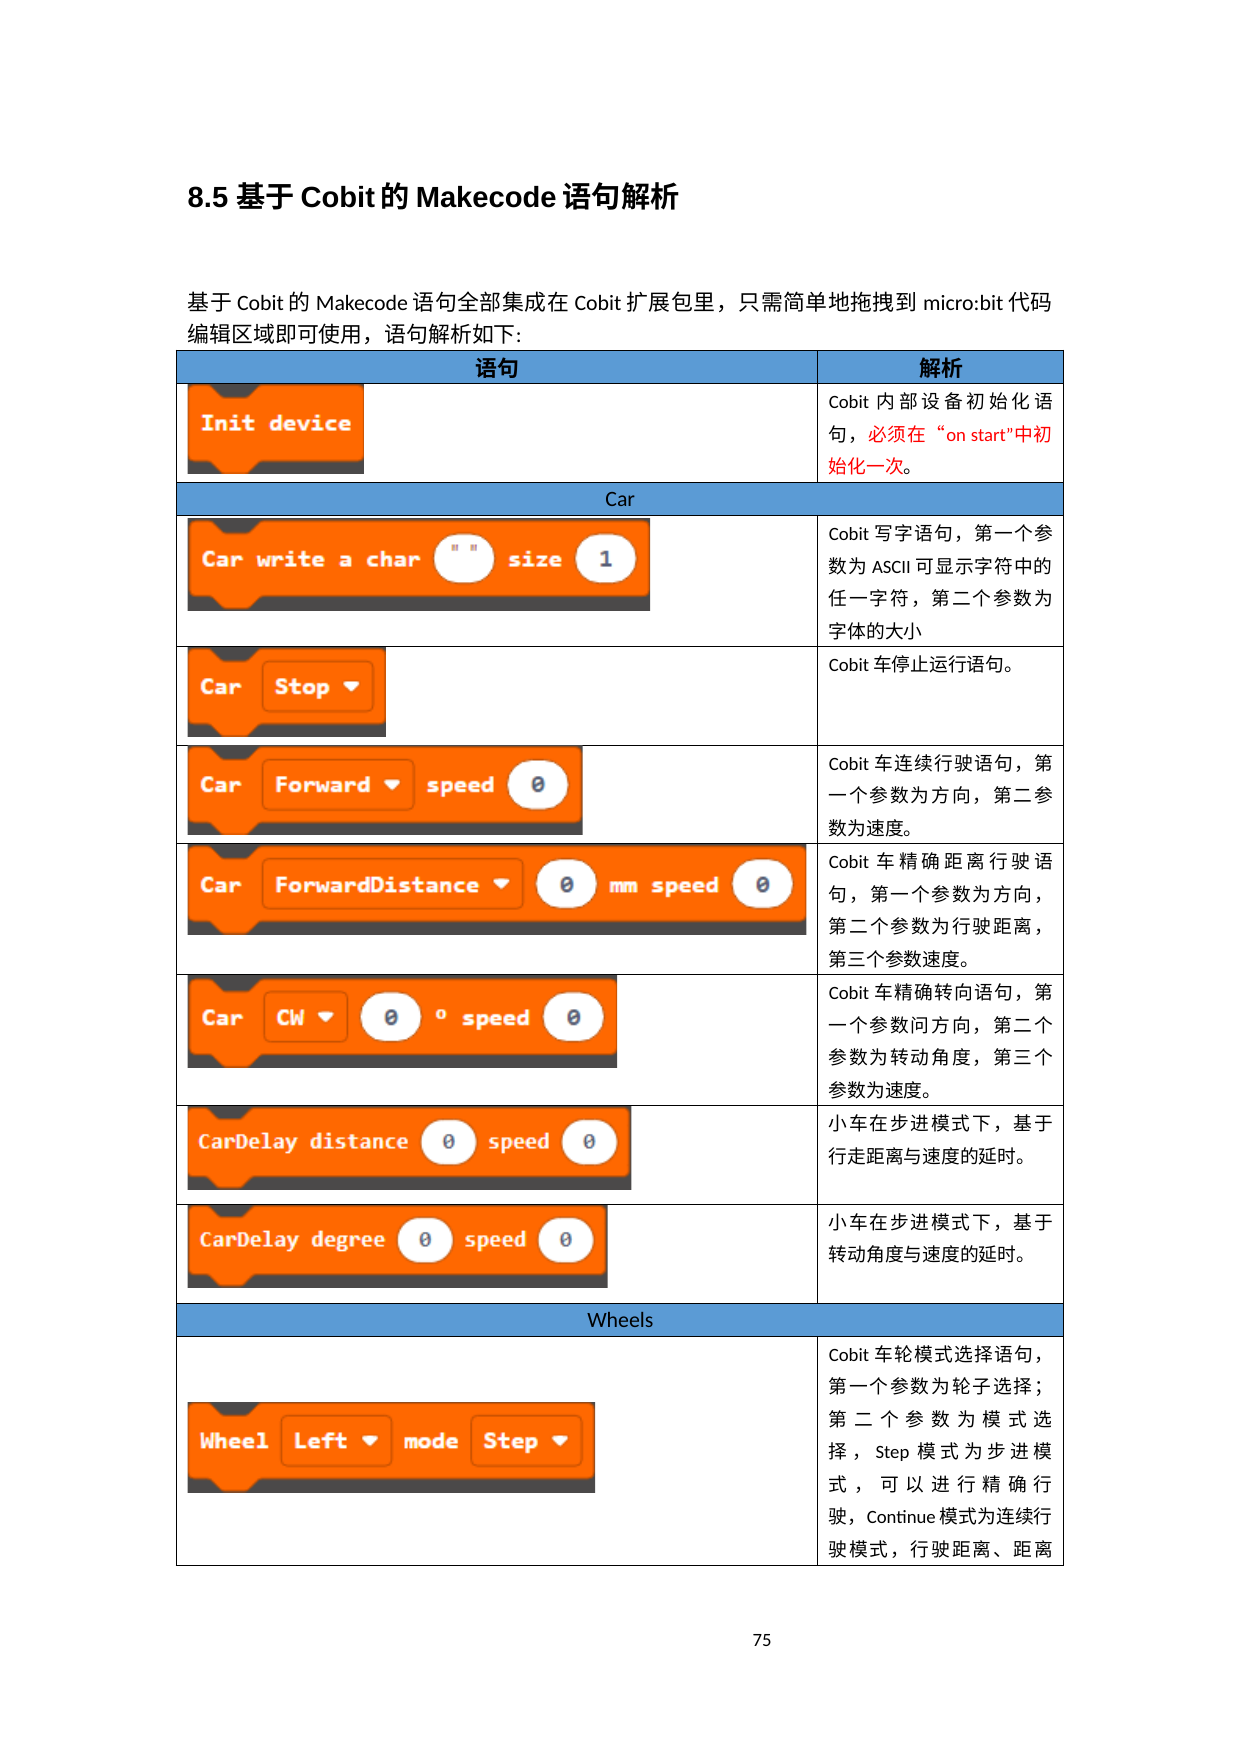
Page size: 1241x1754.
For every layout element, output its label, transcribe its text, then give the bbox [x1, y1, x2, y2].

table_cell [177, 516, 817, 646]
table_cell 小车在步进模式下，基于转动角度与速度的延时。 [818, 1205, 1063, 1302]
subtitle 8.5 基于Cobit的Makecode语句解析 [187, 162, 1053, 227]
text 基于Cobit的Makecode语句全部集成在Cobit扩展包里，只需简单地拖拽到micro:bit代码编辑区域即可使用，语句解析如下: [187, 284, 1053, 349]
picture [187, 844, 807, 935]
table_cell [177, 1106, 817, 1204]
table_cell Cobit写字语句，第一个参数为ASCII可显示字符中的任一字符，第二个参数为字体的大小 [818, 516, 1063, 646]
table_cell Wheels [177, 1304, 1063, 1336]
table_cell Cobit车精确距离行驶语句，第一个参数为方向，第二个参数为行驶距离，第三个参数速度。 [818, 844, 1063, 974]
table_cell Cobit车精确转向语句，第一个参数问方向，第二个参数为转动角度，第三个参数为速度。 [818, 975, 1063, 1105]
table_cell 小车在步进模式下，基于行走距离与速度的延时。 [818, 1106, 1063, 1204]
table_cell [177, 1337, 817, 1564]
table_cell [177, 1205, 817, 1302]
picture [187, 647, 386, 737]
picture [187, 975, 618, 1068]
picture [187, 384, 364, 474]
table_cell [177, 975, 817, 1105]
table_cell [177, 384, 817, 482]
picture [187, 1106, 632, 1190]
table_cell Cobit车停止运行语句。 [818, 647, 1063, 745]
table_header 解析 [818, 351, 1063, 383]
table_cell [177, 647, 817, 745]
picture [187, 1402, 596, 1493]
table_header 语句 [177, 351, 817, 383]
picture [187, 518, 650, 611]
picture [187, 745, 583, 835]
table_cell [177, 746, 817, 843]
table_cell Cobit内部设备初始化语句，必须在“on start”中初始化一次。 [818, 384, 1063, 482]
table_cell Car [177, 483, 1063, 515]
table_cell [177, 844, 817, 974]
table_cell Cobit车连续行驶语句，第一个参数为方向，第二参数为速度。 [818, 746, 1063, 843]
picture [187, 1205, 608, 1288]
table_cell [818, 1337, 1063, 1564]
